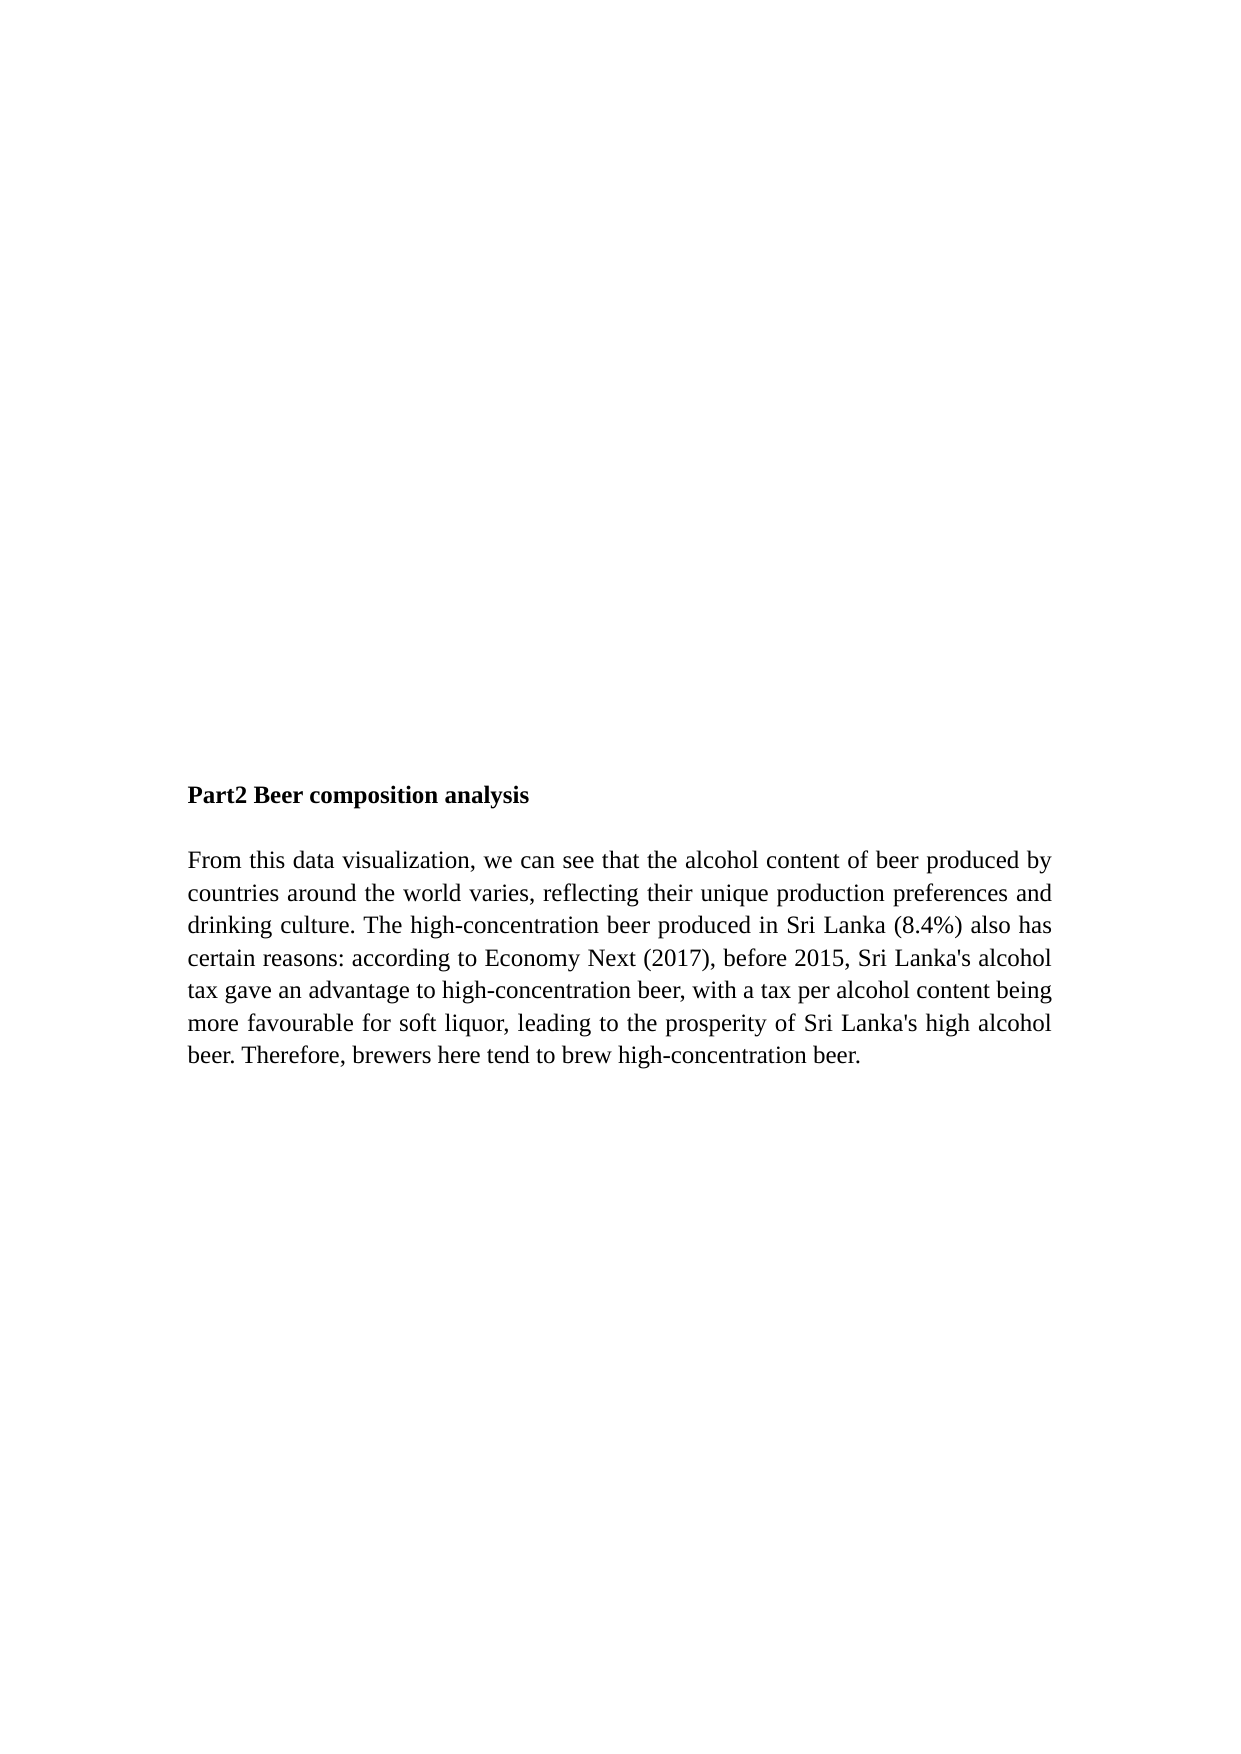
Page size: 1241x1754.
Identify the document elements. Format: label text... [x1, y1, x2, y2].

text From this data visualization, we can see that the alcohol content of beer produced by countries around the world varies, reflecting their unique production preferences and drinking culture. The high-concentration beer produced in Sri Lanka (8.4%) also has certain reasons: according to Economy Next (2017), before 2015, Sri Lanka's alcohol tax gave an advantage to high-concentration beer, with a tax per alcohol content being more favourable for soft liquor, leading to the prosperity of Sri Lanka's high alcohol beer. Therefore, brewers here tend to brew high-concentration beer. [187, 844, 1053, 1071]
text Part2 Beer composition analysis [187, 779, 1053, 811]
